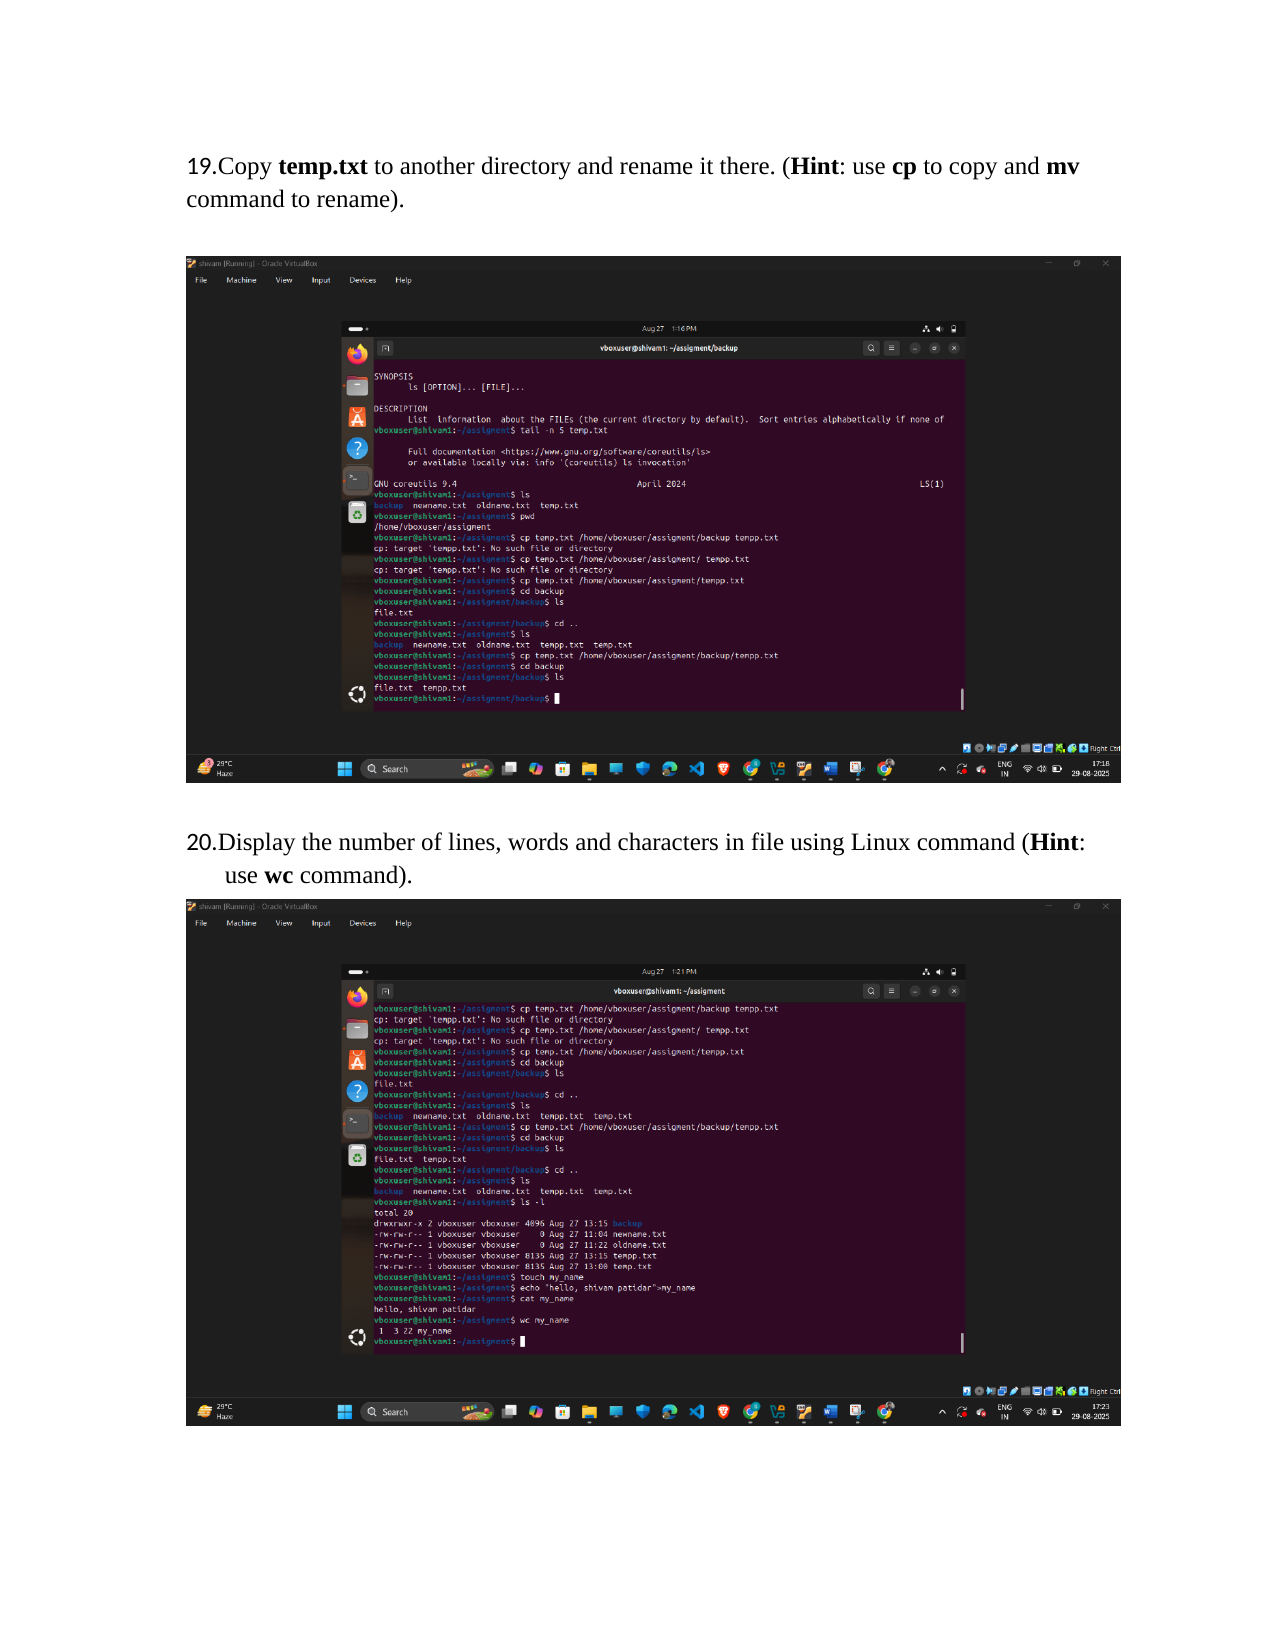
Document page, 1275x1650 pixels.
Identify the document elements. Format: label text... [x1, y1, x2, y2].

text 20.Display the number of lines, words and characters in file using Linux command (Hint​: use wc ​command). [186, 826, 1093, 888]
text 19.Copy temp.txt​ to another directory and rename it there. (Hint​: use cp​ to copy and mv​ command to rename). [186, 150, 1122, 213]
picture [186, 899, 1121, 1426]
picture [186, 256, 1121, 783]
